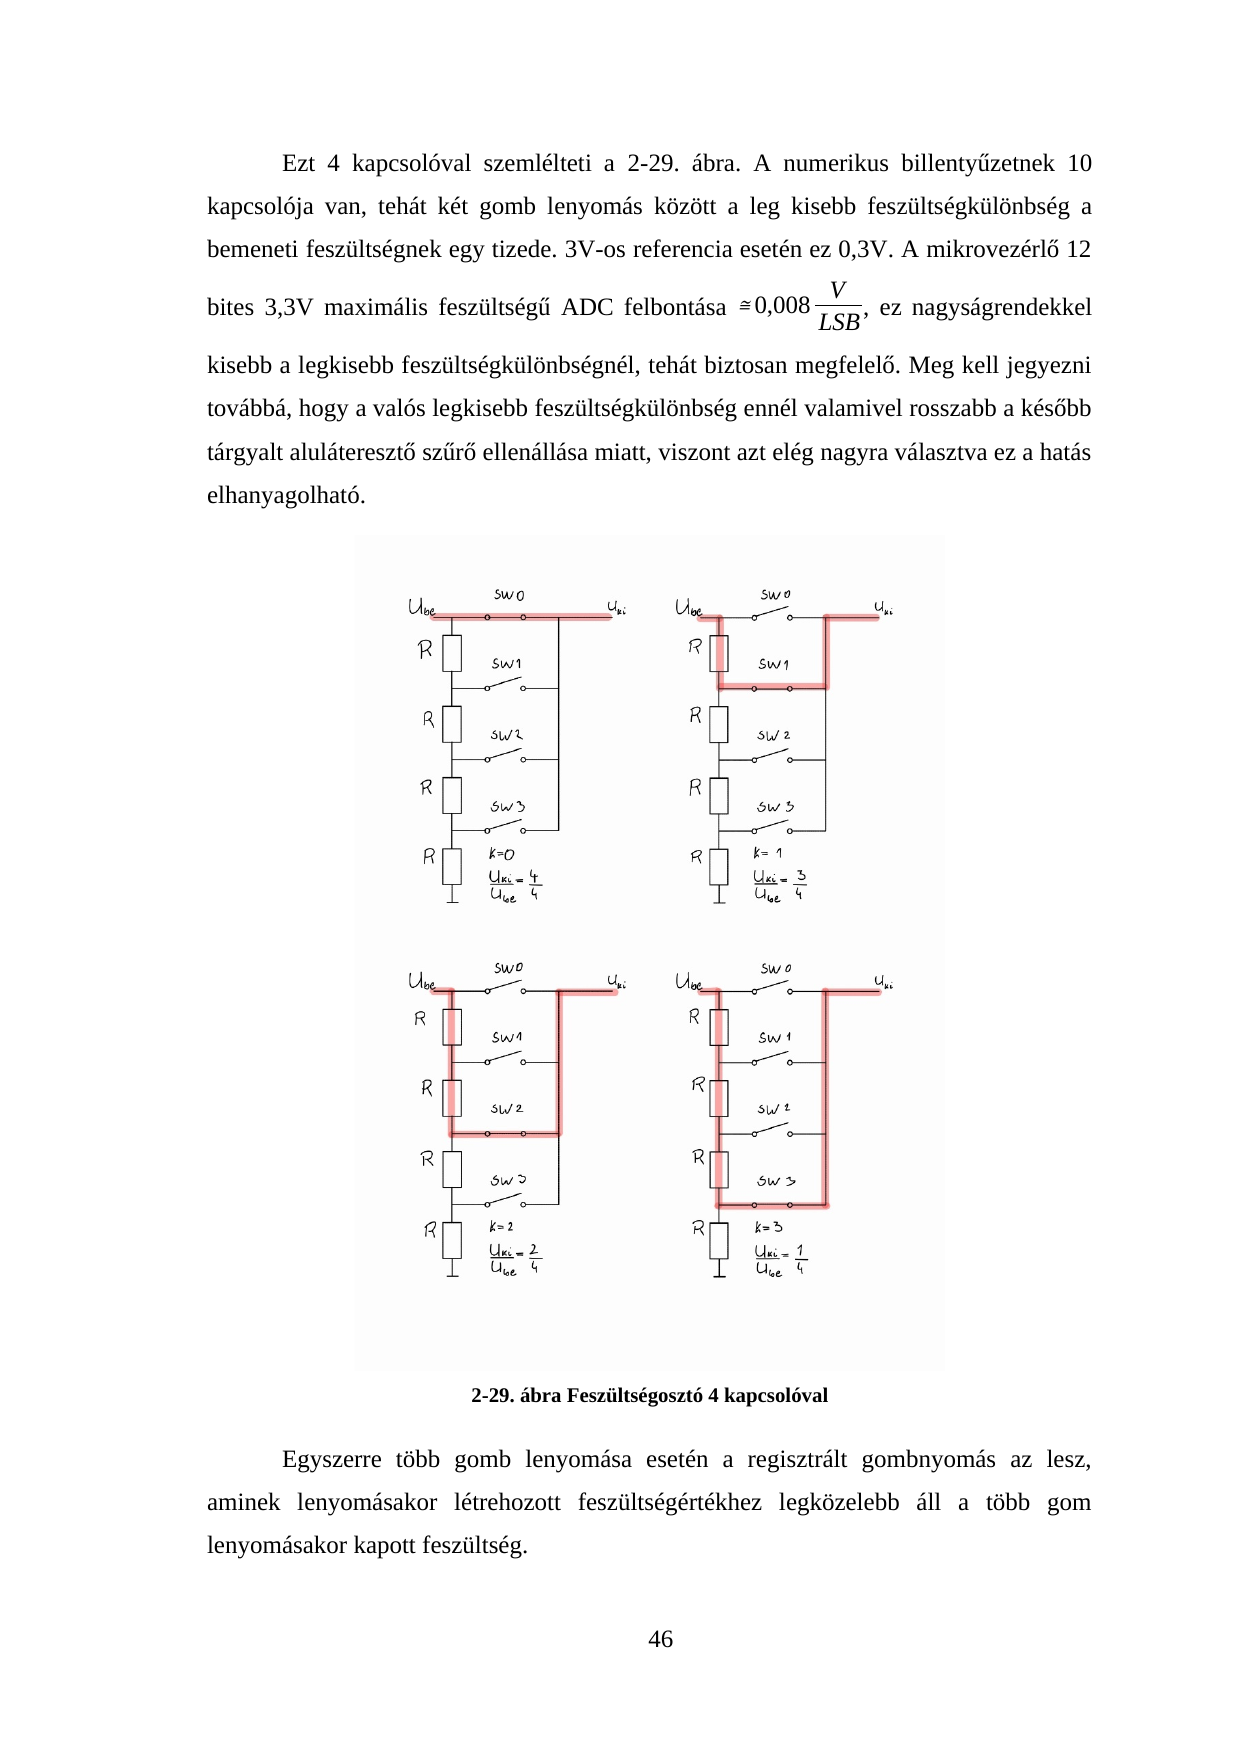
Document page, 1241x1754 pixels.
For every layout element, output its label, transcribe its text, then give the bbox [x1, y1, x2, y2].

text Egyszerre több gomb lenyomása esetén a regisztrált gombnyomás az lesz, aminek lenyomásakor létrehozott feszültségértékhez legközelebb áll a több gom lenyomásakor kapott feszültség. [207, 1444, 1092, 1559]
picture [354, 535, 945, 1371]
